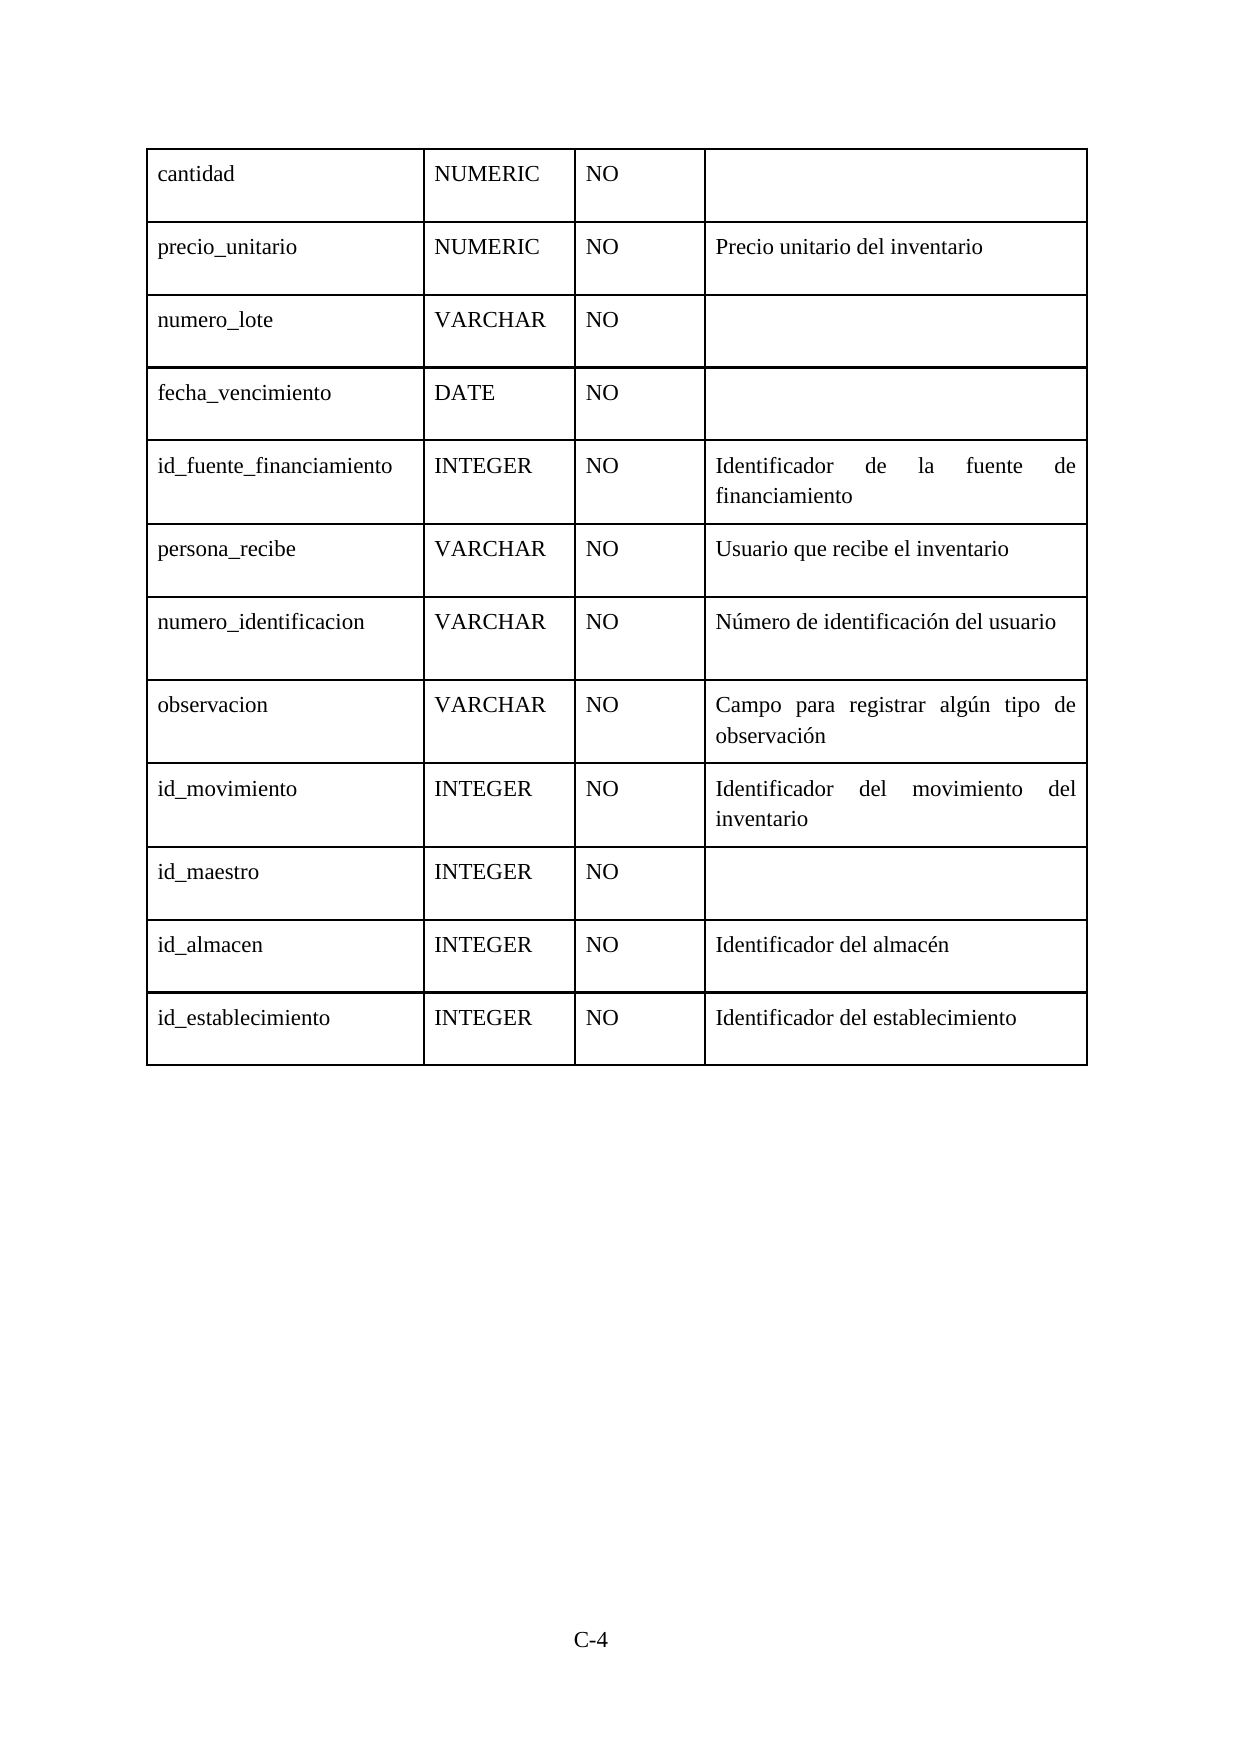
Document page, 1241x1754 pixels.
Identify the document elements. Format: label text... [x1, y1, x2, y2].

table_cell id_almacen [148, 921, 423, 991]
table_cell DATE [425, 369, 574, 439]
table_cell Precio unitario del inventario [706, 223, 1086, 293]
table_cell fecha_vencimiento [148, 369, 423, 439]
table_cell NUMERIC [425, 223, 574, 293]
table_cell NO [576, 296, 704, 366]
table_cell NO [576, 441, 704, 523]
table_cell NO [576, 848, 704, 918]
table_cell id_establecimiento [148, 994, 423, 1064]
table_cell NO [576, 764, 704, 846]
table_cell Identificador de la fuente de financiamiento [706, 441, 1086, 523]
table_cell INTEGER [425, 764, 574, 846]
table_cell numero_lote [148, 296, 423, 366]
table_cell id_movimiento [148, 764, 423, 846]
table_cell Campo para registrar algún tipo de observación [706, 681, 1086, 762]
table_cell VARCHAR [425, 296, 574, 366]
table_cell INTEGER [425, 441, 574, 523]
table_cell VARCHAR [425, 598, 574, 679]
table_cell Usuario que recibe el inventario [706, 525, 1086, 596]
table_cell Identificador del establecimiento [706, 994, 1086, 1064]
table_cell NO [576, 150, 704, 221]
table_cell NO [576, 681, 704, 762]
table_cell precio_unitario [148, 223, 423, 293]
table_cell VARCHAR [425, 681, 574, 762]
table_cell [706, 848, 1086, 918]
table_cell INTEGER [425, 921, 574, 991]
table_cell [706, 296, 1086, 366]
table_cell NO [576, 369, 704, 439]
table_cell id_maestro [148, 848, 423, 918]
table_cell NO [576, 921, 704, 991]
table_cell Identificador del almacén [706, 921, 1086, 991]
table_cell NO [576, 994, 704, 1064]
table_cell NUMERIC [425, 150, 574, 221]
table_cell observacion [148, 681, 423, 762]
table_cell [706, 150, 1086, 221]
table_cell VARCHAR [425, 525, 574, 596]
table_cell numero_identificacion [148, 598, 423, 679]
table_cell INTEGER [425, 994, 574, 1064]
table_cell [706, 369, 1086, 439]
table_cell cantidad [148, 150, 423, 221]
table_cell id_fuente_financiamiento [148, 441, 423, 523]
table_cell NO [576, 598, 704, 679]
table_cell Identificador del movimiento del inventario [706, 764, 1086, 846]
table_cell persona_recibe [148, 525, 423, 596]
table_cell INTEGER [425, 848, 574, 918]
table_cell Número de identificación del usuario [706, 598, 1086, 679]
table_cell NO [576, 223, 704, 293]
table_cell NO [576, 525, 704, 596]
